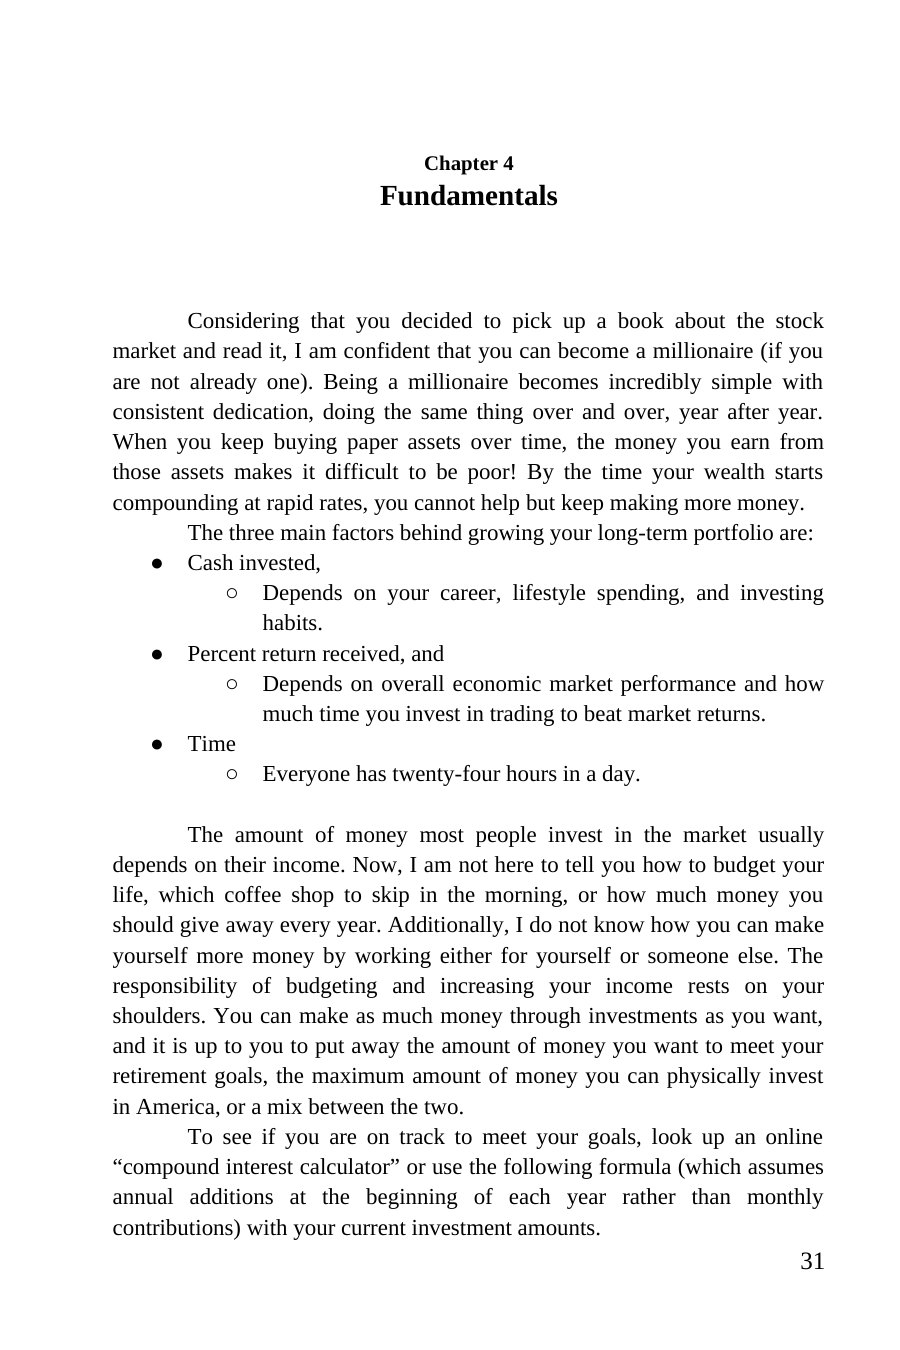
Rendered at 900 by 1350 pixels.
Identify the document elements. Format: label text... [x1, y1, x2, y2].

list Depends on overall economic market performance and how much time you invest in trading to beat market returns. [225, 670, 825, 726]
text Considering that you decided to pick up a book about the stock market and read it, I am confident that you can become a millionaire (if you are not already one). Being a millionaire becomes incredibly simple with consistent dedication, doing the same thing over and over, year after year. When you keep buying paper assets over time, the money you earn from those assets makes it difficult to be poor! By the time your wealth starts compounding at rapid rates, you cannot help but keep making more money. [112, 307, 825, 515]
text To see if you are on track to meet your goals, look up an online “compound interest calculator” or use the following formula (which assumes annual additions at the beginning of each year rather than monthly contributions) with your current investment amounts. [112, 1123, 825, 1240]
text The three main factors behind growing your long-term portfolio are: [112, 519, 825, 545]
text Chapter 4 [112, 151, 825, 175]
list Percent return received, and [150, 640, 825, 666]
text Fundamentals [112, 178, 825, 212]
list Time [150, 730, 825, 757]
list Everyone has twenty-four hours in a day. [225, 761, 825, 787]
list Cash invested, [150, 549, 825, 575]
list Depends on your career, lifestyle spending, and investing habits. [225, 579, 825, 636]
text The amount of money most people invest in the market usually depends on their income. Now, I am not here to tell you how to budget your life, which coffee shop to skip in the morning, or how much money you should give away every year. Additionally, I do not know how you can make yourself more money by working either for yourself or someone else. The responsibility of budgeting and increasing your income rests on your shoulders. You can make as much money through investments as you want, and it is up to you to put away the amount of money you want to meet your retirement goals, the maximum amount of money you can physically invest in America, or a mix between the two. [112, 821, 825, 1119]
